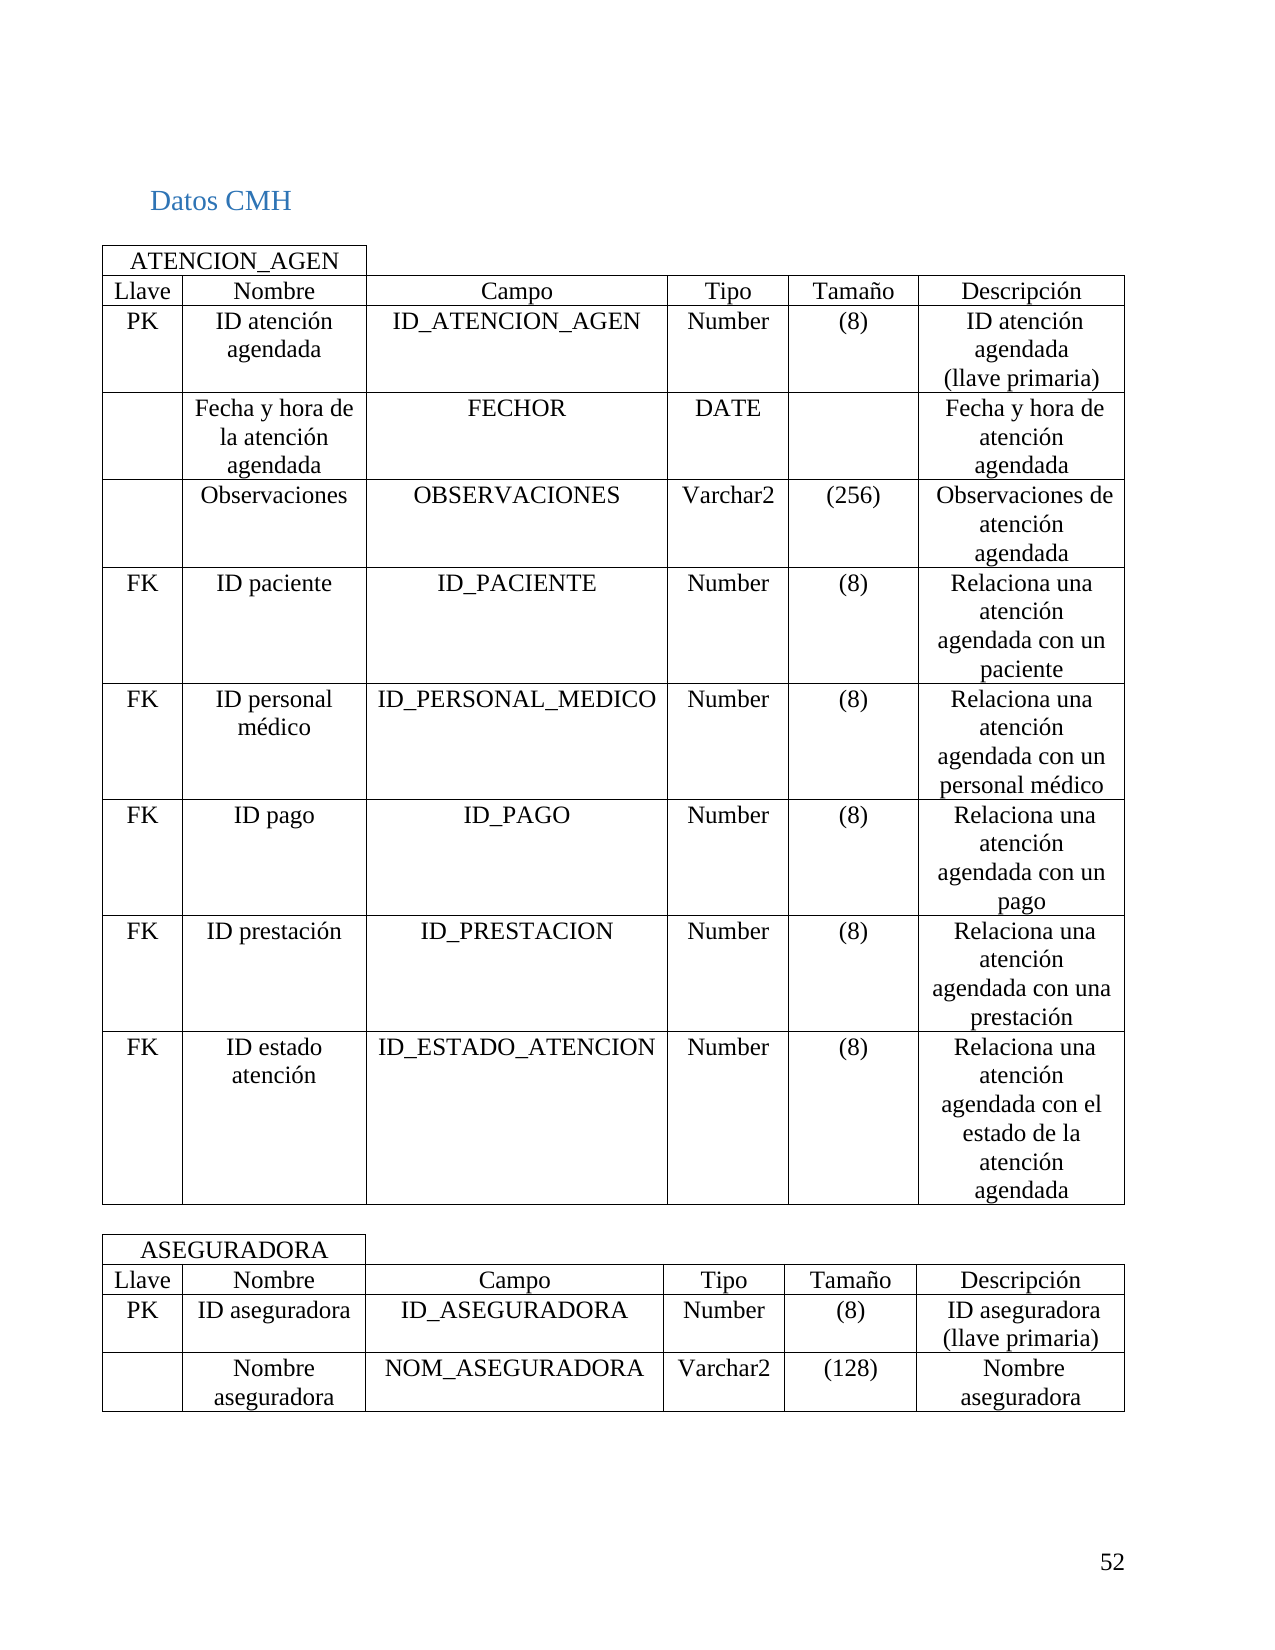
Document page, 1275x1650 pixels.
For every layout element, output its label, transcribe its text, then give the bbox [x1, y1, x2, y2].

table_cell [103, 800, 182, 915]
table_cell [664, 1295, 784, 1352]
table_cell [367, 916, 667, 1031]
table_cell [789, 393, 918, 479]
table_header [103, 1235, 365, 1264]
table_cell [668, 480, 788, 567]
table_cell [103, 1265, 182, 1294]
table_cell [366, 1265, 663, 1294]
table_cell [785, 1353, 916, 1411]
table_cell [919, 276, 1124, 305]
subtitle Datos CMH [150, 183, 1125, 216]
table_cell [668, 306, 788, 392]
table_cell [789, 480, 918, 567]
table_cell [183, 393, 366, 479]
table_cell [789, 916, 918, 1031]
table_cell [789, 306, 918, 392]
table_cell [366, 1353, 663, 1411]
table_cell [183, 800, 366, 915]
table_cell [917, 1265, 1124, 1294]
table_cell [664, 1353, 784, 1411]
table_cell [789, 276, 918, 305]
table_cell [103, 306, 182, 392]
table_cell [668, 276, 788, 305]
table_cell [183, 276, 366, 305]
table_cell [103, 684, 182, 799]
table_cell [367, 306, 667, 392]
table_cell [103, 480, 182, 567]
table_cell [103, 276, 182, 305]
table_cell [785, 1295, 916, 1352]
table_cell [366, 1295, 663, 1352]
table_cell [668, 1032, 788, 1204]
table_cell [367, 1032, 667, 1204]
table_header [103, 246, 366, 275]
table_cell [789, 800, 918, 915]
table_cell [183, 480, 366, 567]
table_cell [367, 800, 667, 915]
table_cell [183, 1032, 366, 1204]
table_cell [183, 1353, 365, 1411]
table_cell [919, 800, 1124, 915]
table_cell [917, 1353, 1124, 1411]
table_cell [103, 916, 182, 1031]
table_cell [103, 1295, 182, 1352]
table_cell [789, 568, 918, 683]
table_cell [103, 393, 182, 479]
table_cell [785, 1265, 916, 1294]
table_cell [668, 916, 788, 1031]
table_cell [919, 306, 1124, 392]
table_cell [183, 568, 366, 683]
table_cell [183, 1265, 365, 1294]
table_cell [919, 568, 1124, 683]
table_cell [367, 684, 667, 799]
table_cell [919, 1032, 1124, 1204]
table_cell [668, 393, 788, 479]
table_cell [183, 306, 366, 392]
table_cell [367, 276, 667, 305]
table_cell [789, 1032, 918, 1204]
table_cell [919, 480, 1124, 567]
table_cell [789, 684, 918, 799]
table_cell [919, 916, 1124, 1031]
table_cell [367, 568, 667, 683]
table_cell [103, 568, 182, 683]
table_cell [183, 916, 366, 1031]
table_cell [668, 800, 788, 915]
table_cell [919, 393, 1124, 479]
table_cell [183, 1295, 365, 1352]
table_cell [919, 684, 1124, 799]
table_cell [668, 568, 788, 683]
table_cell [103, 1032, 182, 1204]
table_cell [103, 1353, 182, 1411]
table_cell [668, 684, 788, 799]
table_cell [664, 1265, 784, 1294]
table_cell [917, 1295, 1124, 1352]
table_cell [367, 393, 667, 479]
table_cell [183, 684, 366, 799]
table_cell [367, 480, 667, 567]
